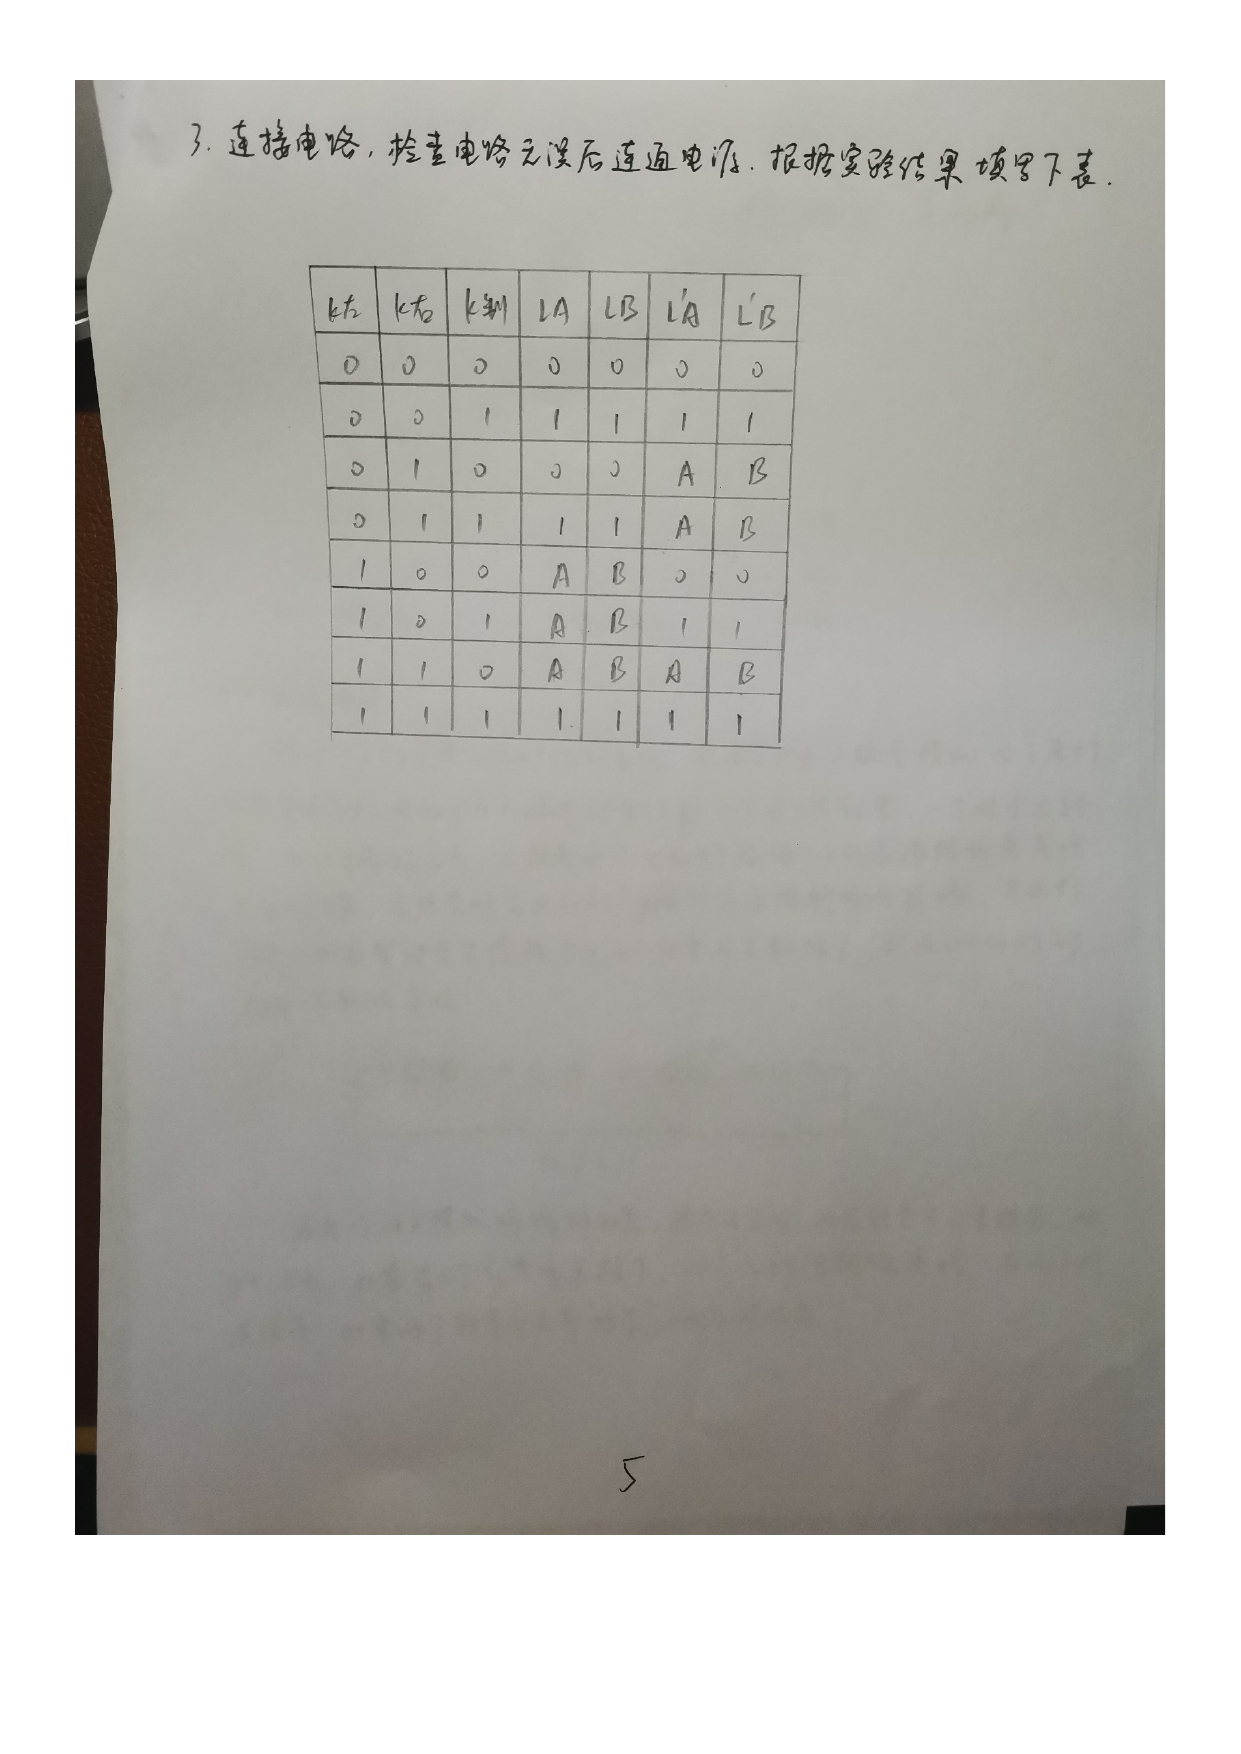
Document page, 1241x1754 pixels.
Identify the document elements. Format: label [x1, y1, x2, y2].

picture [75, 80, 1166, 1535]
